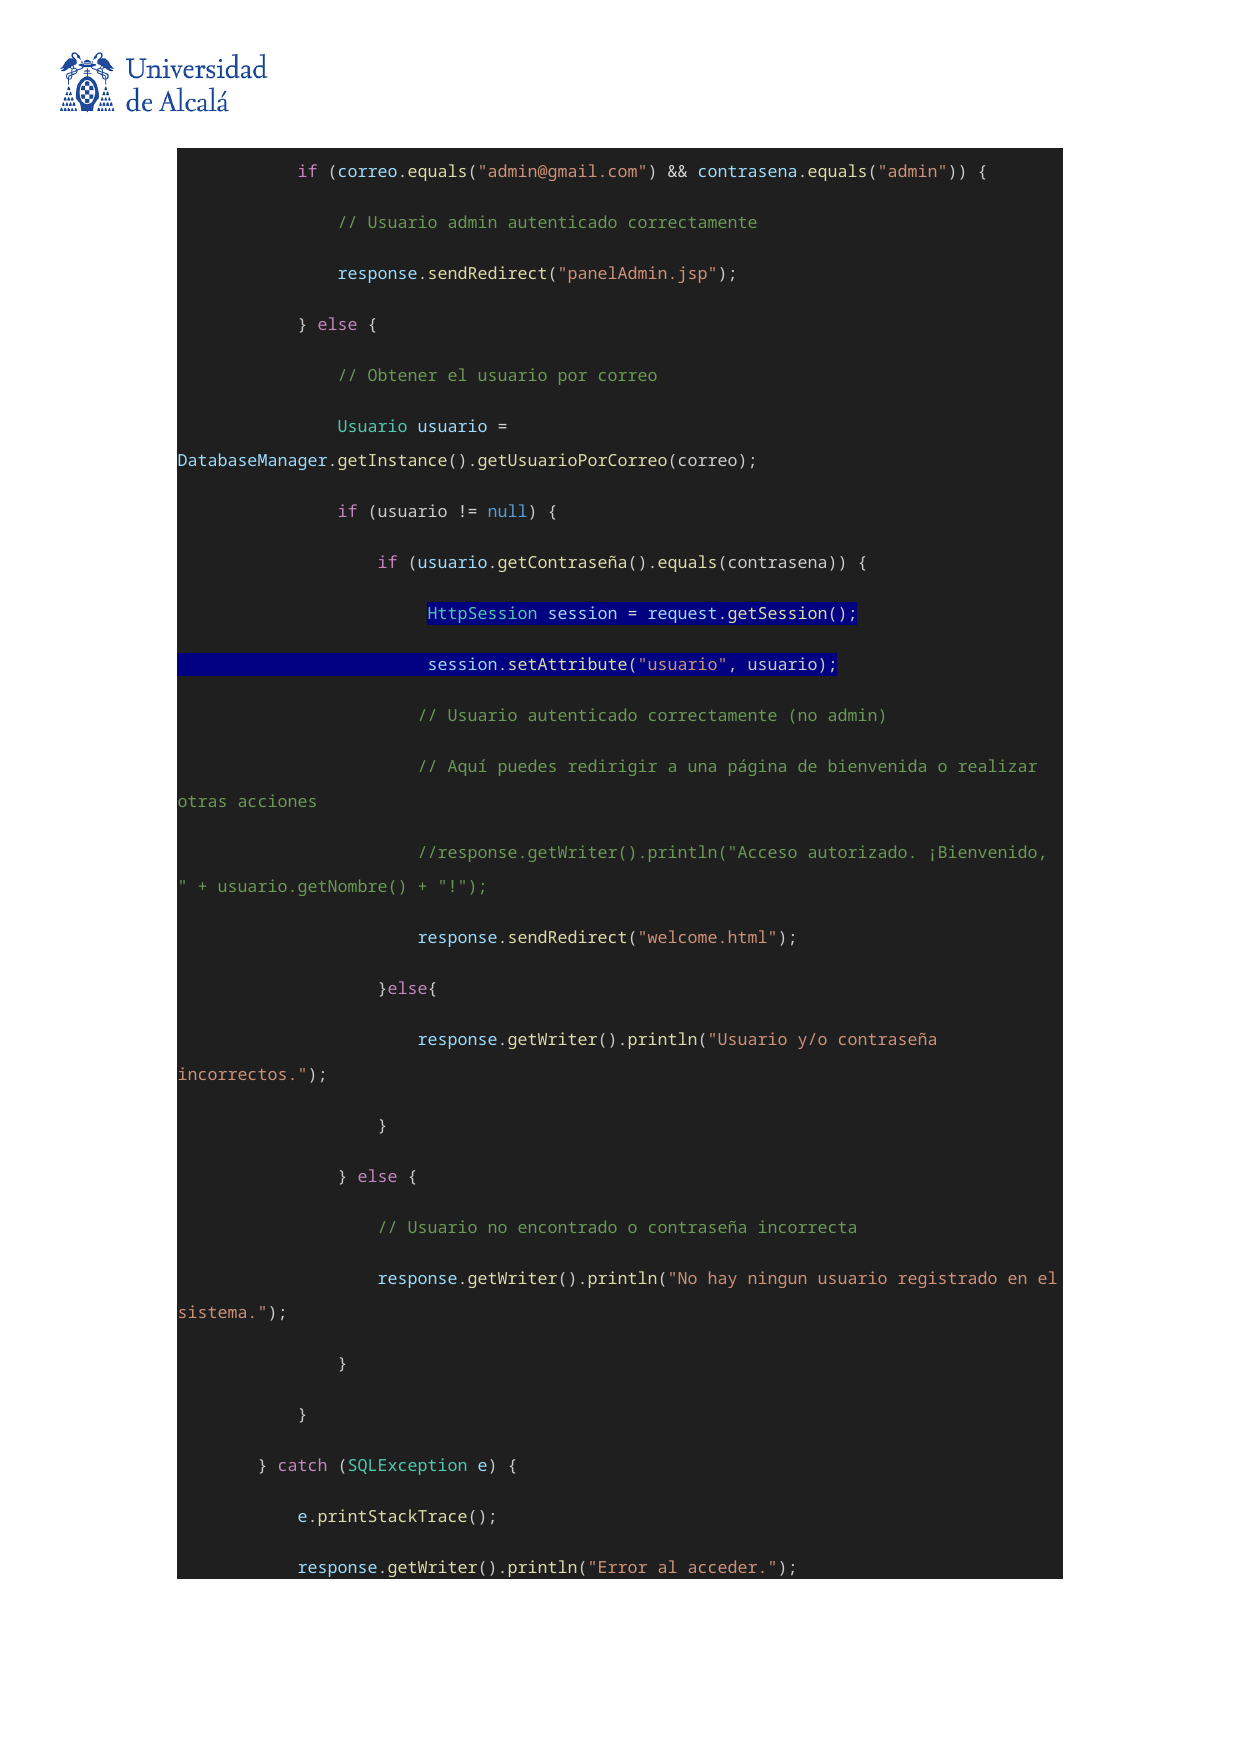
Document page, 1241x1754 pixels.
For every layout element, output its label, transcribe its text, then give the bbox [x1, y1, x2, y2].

text } [177, 1391, 1063, 1426]
text response.sendRedirect("panelAdmin.jsp"); [177, 250, 1063, 284]
text response.getWriter().println("No hay ningun usuario registrado en el sistema."); [177, 1255, 1063, 1324]
text response.getWriter().println("Usuario y/o contraseña incorrectos."); [177, 1016, 1063, 1085]
text e.printStackTrace(); [177, 1493, 1063, 1528]
text // Aquí puedes redirigir a una página de bienvenida o realizar otras acciones [177, 743, 1063, 812]
text HttpSession session = request.getSession(); [177, 590, 1063, 625]
text session.setAttribute("usuario", usuario); [177, 641, 1063, 676]
text // Usuario no encontrado o contraseña incorrecta [177, 1204, 1063, 1238]
text Usuario usuario = DatabaseManager.getInstance().getUsuarioPorCorreo(correo); [177, 403, 1063, 472]
text // Obtener el usuario por correo [177, 352, 1063, 386]
text // Usuario admin autenticado correctamente [177, 199, 1063, 233]
text response.getWriter().println("Error al acceder."); [177, 1544, 1063, 1579]
text } catch (SQLException e) { [177, 1442, 1063, 1477]
text if (usuario != null) { [177, 488, 1063, 523]
text response.sendRedirect("welcome.html"); [177, 914, 1063, 949]
text //response.getWriter().println("Acceso autorizado. ¡Bienvenido, " + usuario.getNombre() + "!"); [177, 829, 1063, 898]
text } [177, 1340, 1063, 1375]
text // Usuario autenticado correctamente (no admin) [177, 692, 1063, 727]
picture [53, 45, 274, 119]
text }else{ [177, 965, 1063, 1000]
text if (correo.equals("admin@gmail.com") && contrasena.equals("admin")) { [177, 148, 1063, 182]
text } [177, 1102, 1063, 1136]
text } else { [177, 1153, 1063, 1187]
text } else { [177, 301, 1063, 335]
text if (usuario.getContraseña().equals(contrasena)) { [177, 539, 1063, 574]
